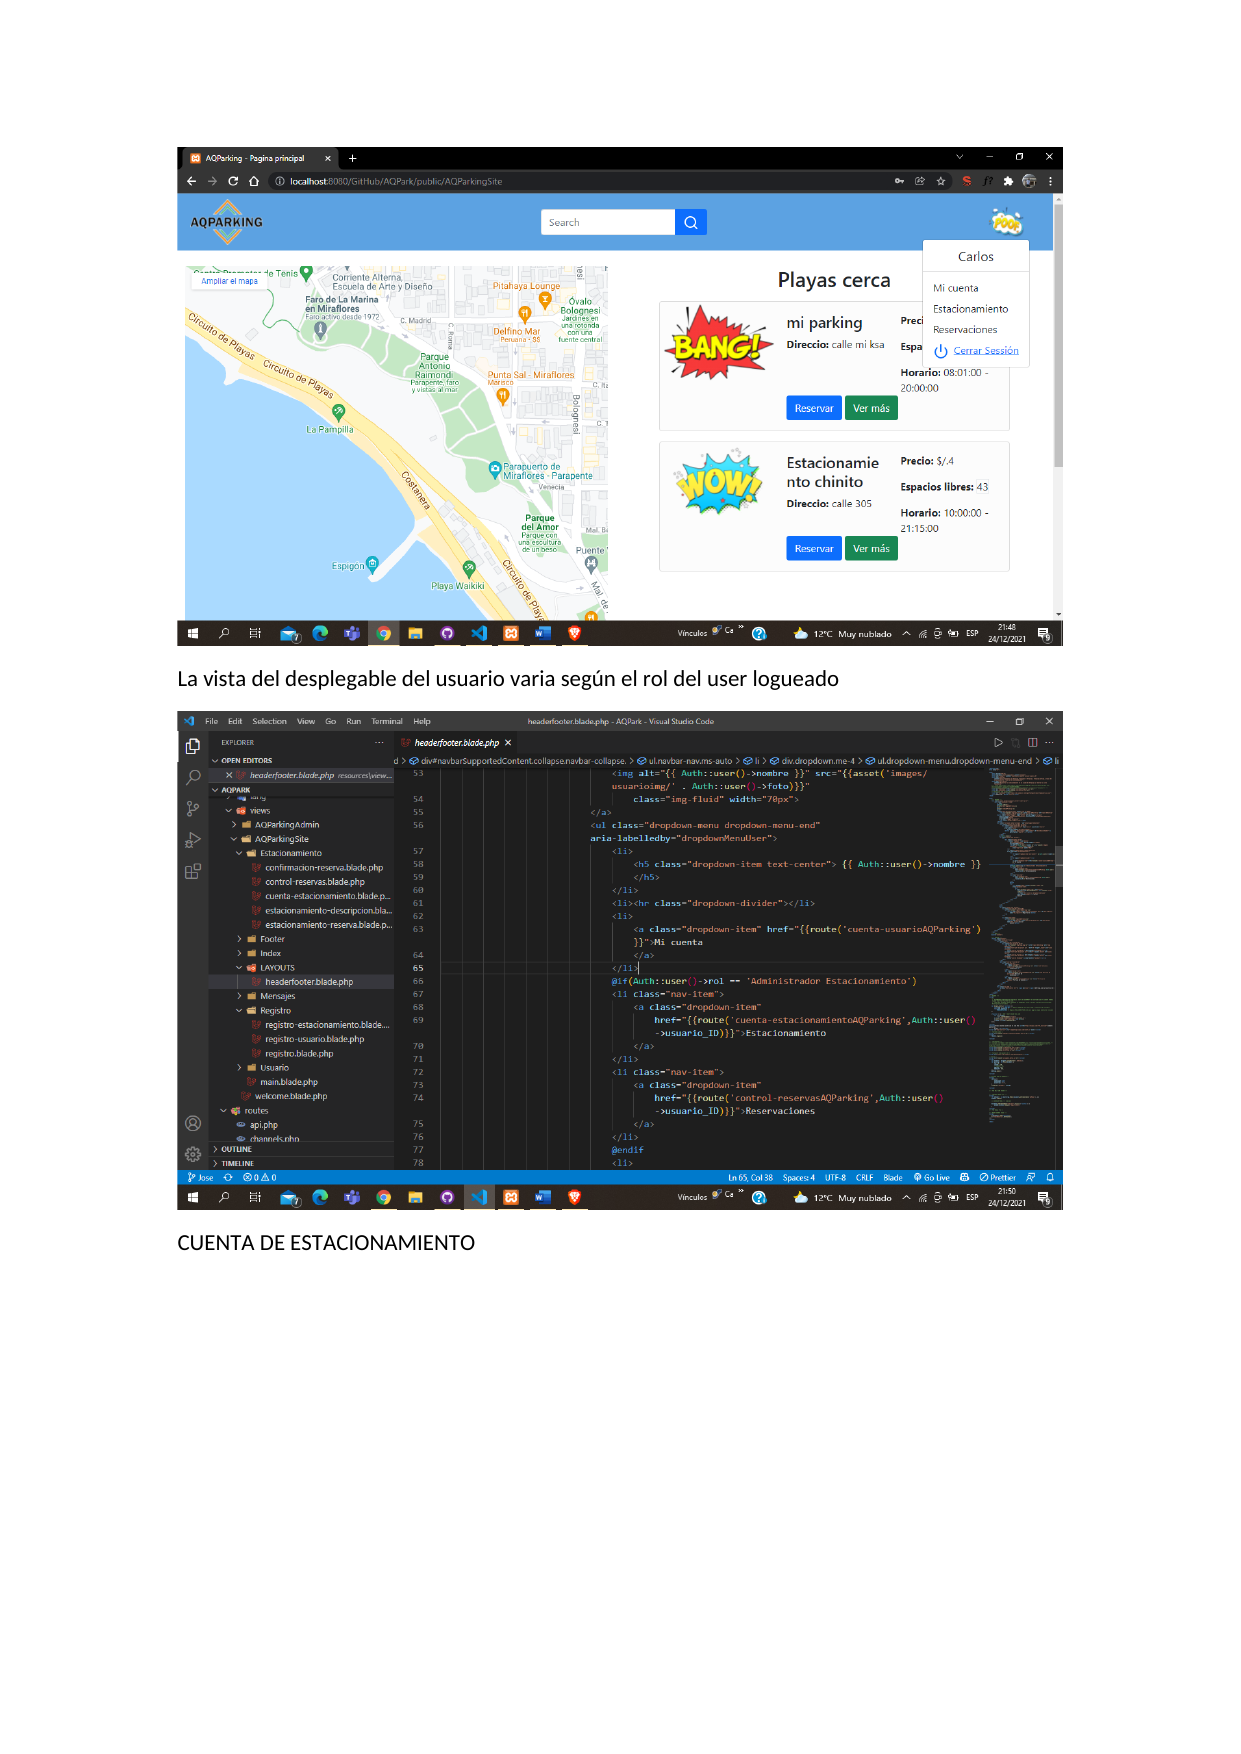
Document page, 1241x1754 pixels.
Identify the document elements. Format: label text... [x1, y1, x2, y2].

text CUENTA DE ESTACIONAMIENTO [177, 1228, 1063, 1256]
picture [177, 147, 1063, 646]
text La vista del desplegable del usuario varia según el rol del user logueado [177, 664, 1063, 692]
picture [177, 711, 1063, 1210]
